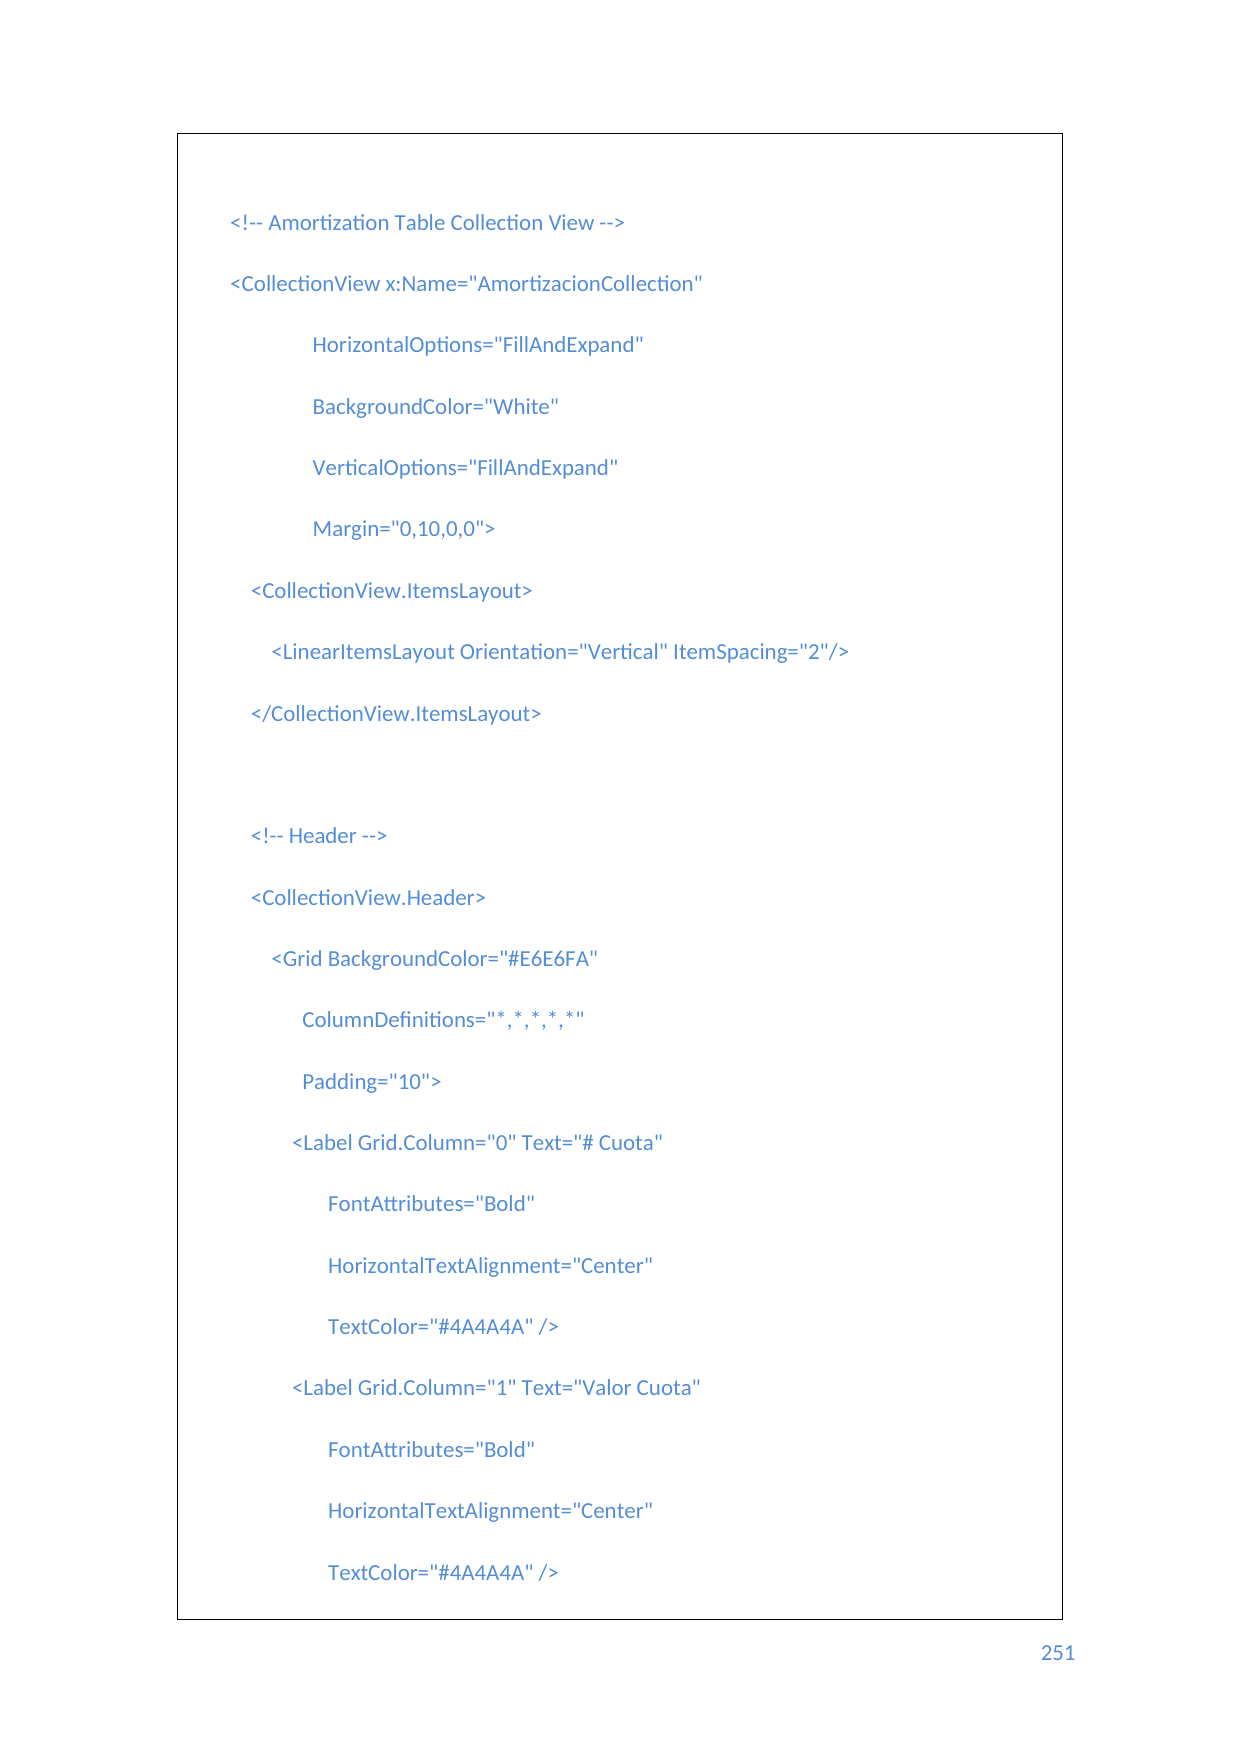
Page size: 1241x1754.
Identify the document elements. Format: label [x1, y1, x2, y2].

table_header [178, 134, 1062, 1619]
